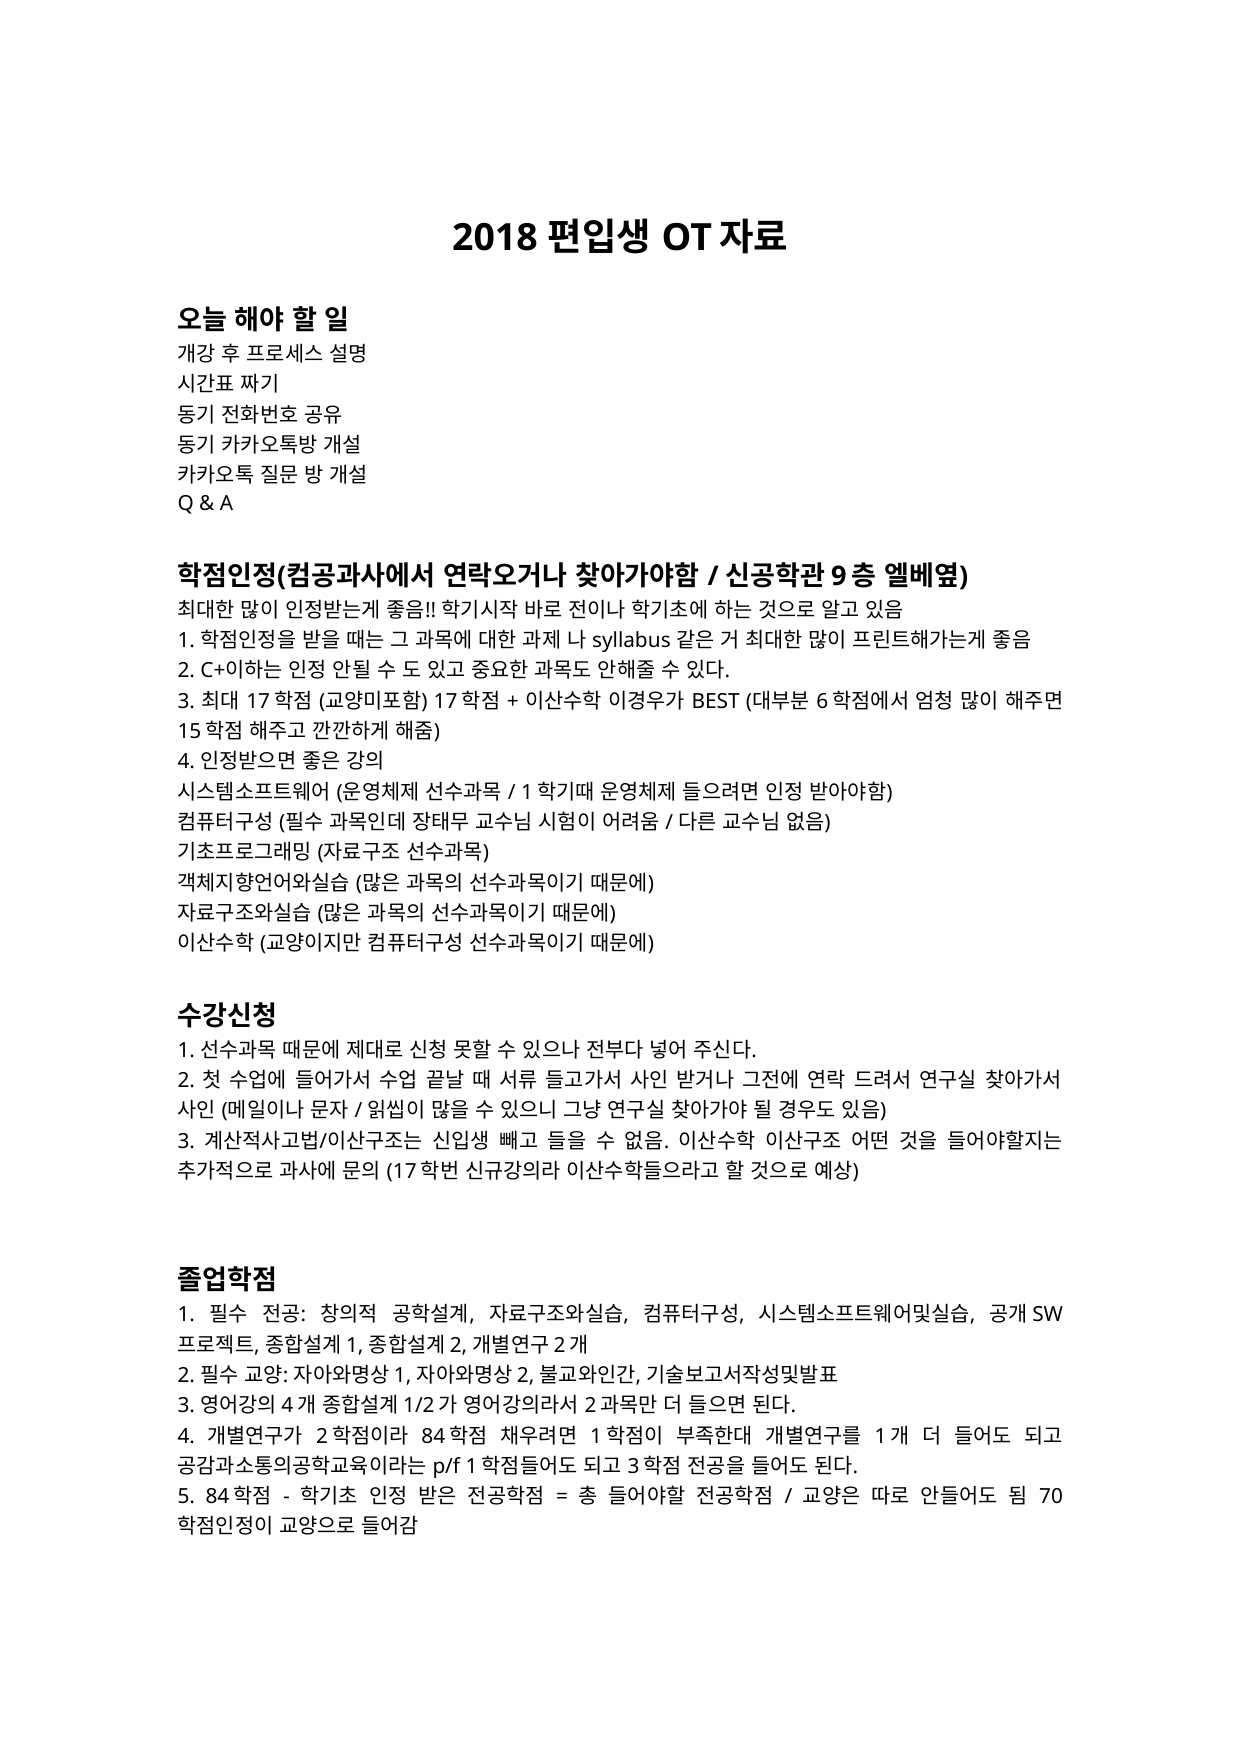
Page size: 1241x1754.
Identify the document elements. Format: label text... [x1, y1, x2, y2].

text 자료구조와실습 (많은 과목의 선수과목이기 때문에) [177, 896, 1063, 927]
text 시간표 짜기 [177, 368, 1063, 398]
text 2. 첫 수업에 들어가서 수업 끝날 때 서류 들고가서 사인 받거나 그전에 연락 드려서 연구실 찾아가서 사인 (메일이나 문자 / 읽씹이 많을 수 있으니 그냥 연구실 찾아가야 될 경우도 있음) [177, 1063, 1063, 1124]
text 1. 학점인정을 받을 때는 그 과목에 대한 과제 나 syllabus 같은 거 최대한 많이 프린트해가는게 좋음 [177, 623, 1063, 654]
text 시스템소프트웨어 (운영체제 선수과목 / 1학기때 운영체제 들으려면 인정 받아야함) [177, 775, 1063, 805]
text 2. 필수 교양: 자아와명상1, 자아와명상2, 불교와인간, 기술보고서작성및발표 [177, 1358, 1063, 1388]
text 2018 편입생 OT자료 [177, 207, 1063, 261]
text 5. 84학점 - 학기초 인정 받은 전공학점 = 총 들어야할 전공학점 / 교양은 따로 안들어도 됨 70학점인정이 교양으로 들어감 [177, 1479, 1063, 1540]
text 수강신청 [177, 994, 1063, 1033]
text 졸업학점 [177, 1258, 1063, 1298]
text 오늘 해야 할 일 [177, 298, 1063, 337]
text 3. 최대 17학점 (교양미포함) 17학점 + 이산수학 이경우가 BEST (대부분 6학점에서 엄청 많이 해주면 15학점 해주고 깐깐하게 해줌) [177, 684, 1063, 745]
text 이산수학 (교양이지만 컴퓨터구성 선수과목이기 때문에) [177, 927, 1063, 957]
text 개강 후 프로세스 설명 [177, 337, 1063, 368]
text 객체지향언어와실습 (많은 과목의 선수과목이기 때문에) [177, 866, 1063, 896]
text 동기 카카오톡방 개설 [177, 428, 1063, 458]
text 4. 인정받으면 좋은 강의 [177, 745, 1063, 775]
text 2. C+이하는 인정 안될 수 도 있고 중요한 과목도 안해줄 수 있다. [177, 654, 1063, 684]
text 기초프로그래밍 (자료구조 선수과목) [177, 836, 1063, 866]
text 4. 개별연구가 2학점이라 84학점 채우려면 1학점이 부족한대 개별연구를 1개 더 들어도 되고 공감과소통의공학교육이라는 p/f 1학점들어도 되고 3학점 전공을 들어도 된다. [177, 1419, 1063, 1479]
text 학점인정(컴공과사에서 연락오거나 찾아가야함 / 신공학관9층 엘베옆) [177, 554, 1063, 593]
text 1. 선수과목 때문에 제대로 신청 못할 수 있으나 전부다 넣어 주신다. [177, 1033, 1063, 1063]
text 1. 필수 전공: 창의적 공학설계, 자료구조와실습, 컴퓨터구성, 시스템소프트웨어및실습, 공개SW프로젝트, 종합설계1, 종합설계2, 개별연구2개 [177, 1298, 1063, 1358]
text 최대한 많이 인정받는게 좋음!! 학기시작 바로 전이나 학기초에 하는 것으로 알고 있음 [177, 593, 1063, 623]
text 카카오톡 질문 방 개설 [177, 458, 1063, 488]
text 컴퓨터구성 (필수 과목인데 장태무 교수님 시험이 어려움 / 다른 교수님 없음) [177, 805, 1063, 836]
text 3. 영어강의4개 종합설계1/2가 영어강의라서 2과목만 더 들으면 된다. [177, 1388, 1063, 1419]
text 동기 전화번호 공유 [177, 398, 1063, 428]
text 3. 계산적사고법/이산구조는 신입생 빼고 들을 수 없음. 이산수학 이산구조 어떤 것을 들어야할지는 추가적으로 과사에 문의 (17학번 신규강의라 이산수학들으라고 할 것으로 예상) [177, 1124, 1063, 1184]
text Q & A [177, 488, 1063, 517]
